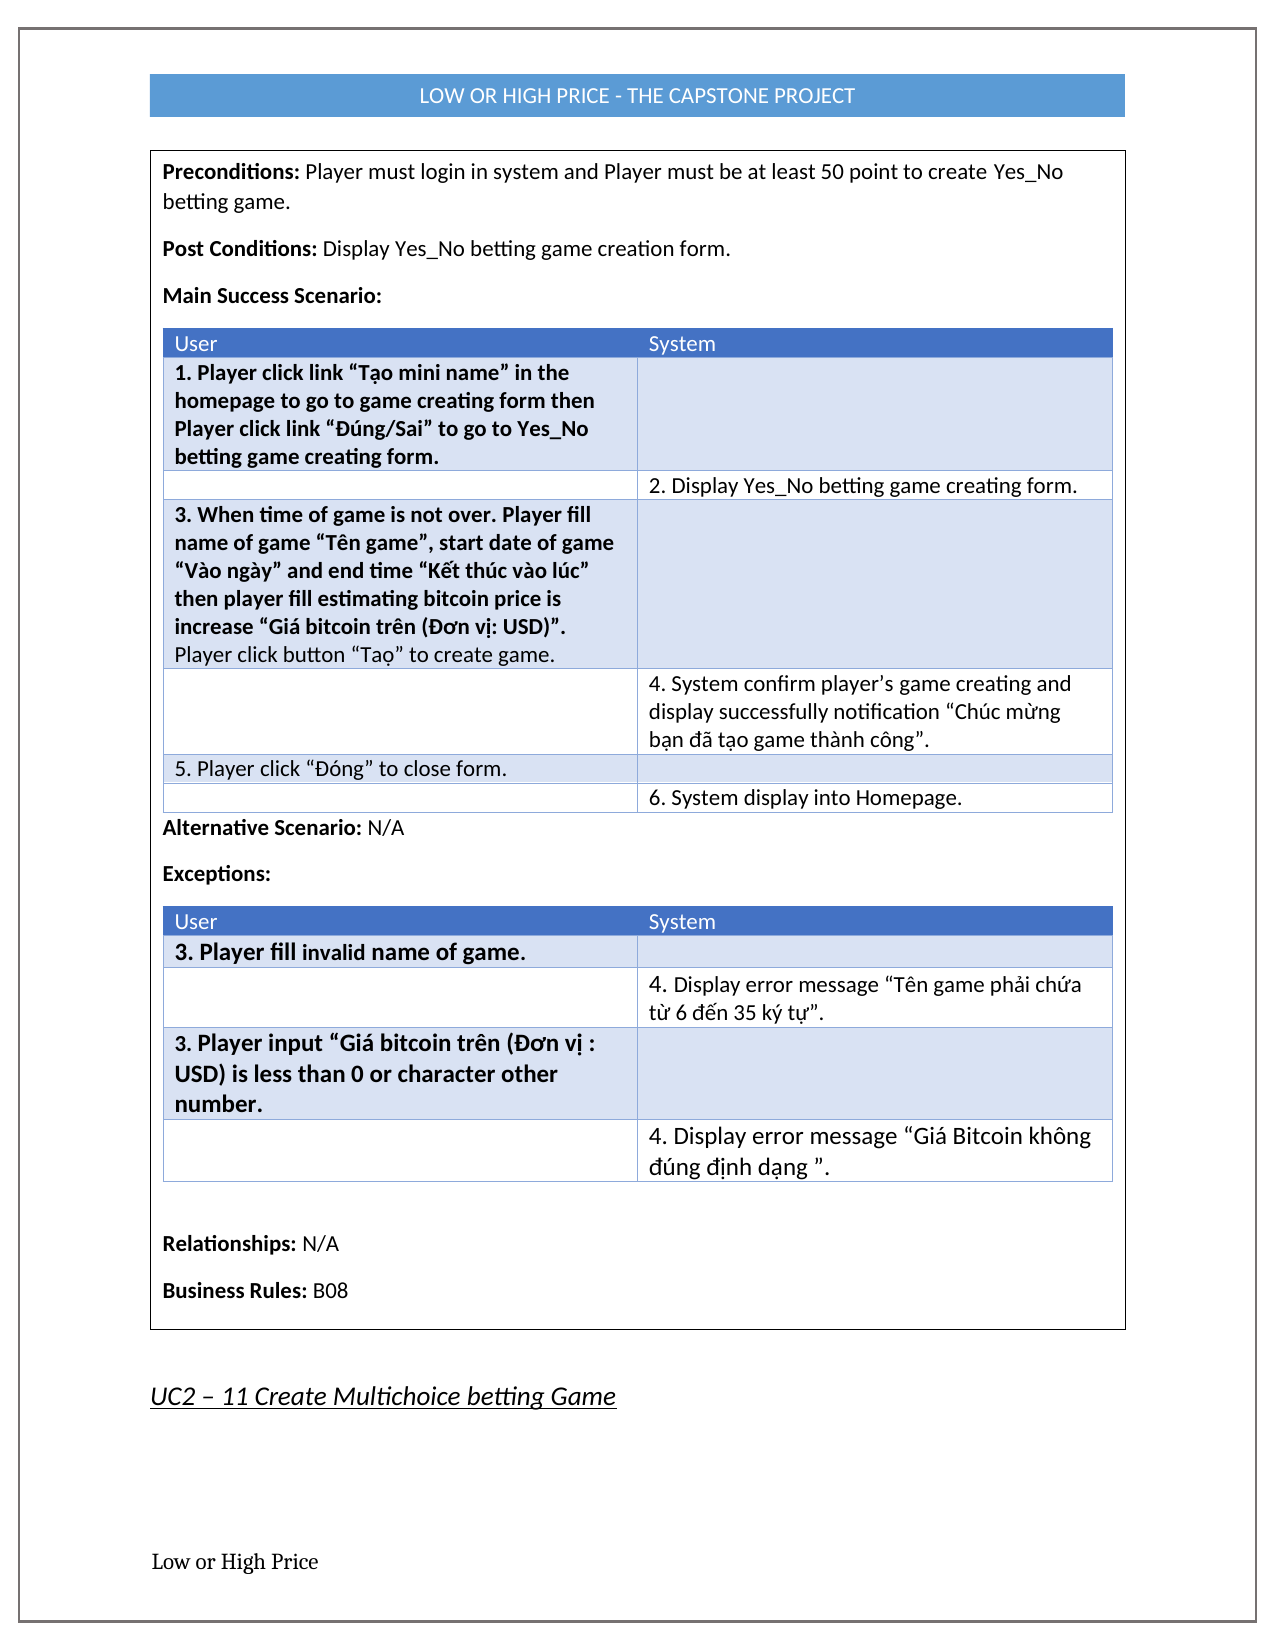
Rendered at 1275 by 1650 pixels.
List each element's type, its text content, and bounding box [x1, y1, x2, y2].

text UC2 – 11 Create Multichoice betting Game [150, 1379, 1125, 1412]
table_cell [151, 151, 1125, 1329]
